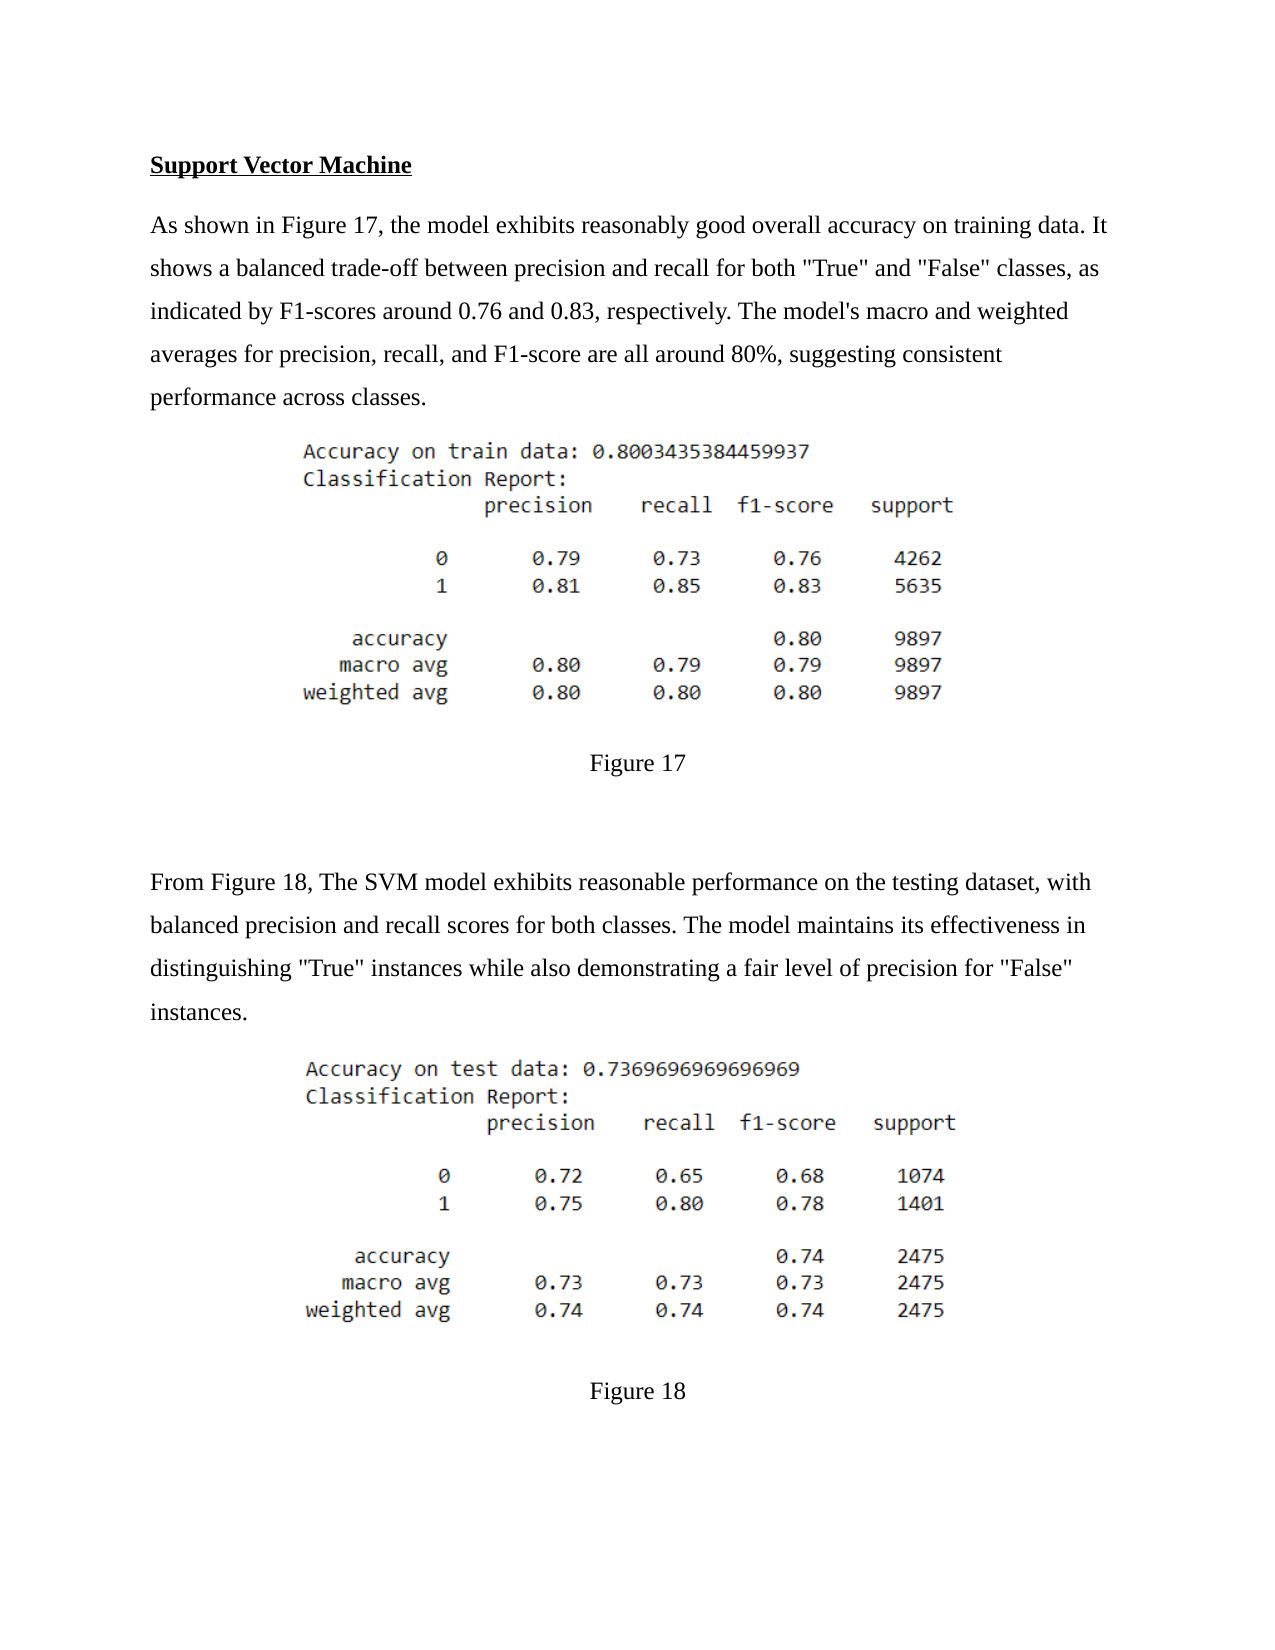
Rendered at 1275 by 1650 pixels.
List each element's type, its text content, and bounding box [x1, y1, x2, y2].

text Figure 17 [150, 748, 1125, 776]
text As shown in Figure 17, the model exhibits reasonably good overall accuracy on training data. It shows a balanced trade-off between precision and recall for both "True" and "False" classes, as indicated by F1-scores around 0.76 and 0.83, respectively. The model's macro and weighted averages for precision, recall, and F1-score are all around 80%, suggesting consistent performance across classes. [150, 210, 1125, 411]
picture [296, 442, 979, 717]
picture [301, 1056, 974, 1346]
text From Figure 18, The SVM model exhibits reasonable performance on the testing dataset, with balanced precision and recall scores for both classes. The model maintains its effectiveness in distinguishing "True" instances while also demonstrating a fair level of precision for "False" instances. [150, 867, 1125, 1025]
text Figure 18 [150, 1376, 1125, 1404]
text Support Vector Machine [150, 150, 1125, 179]
